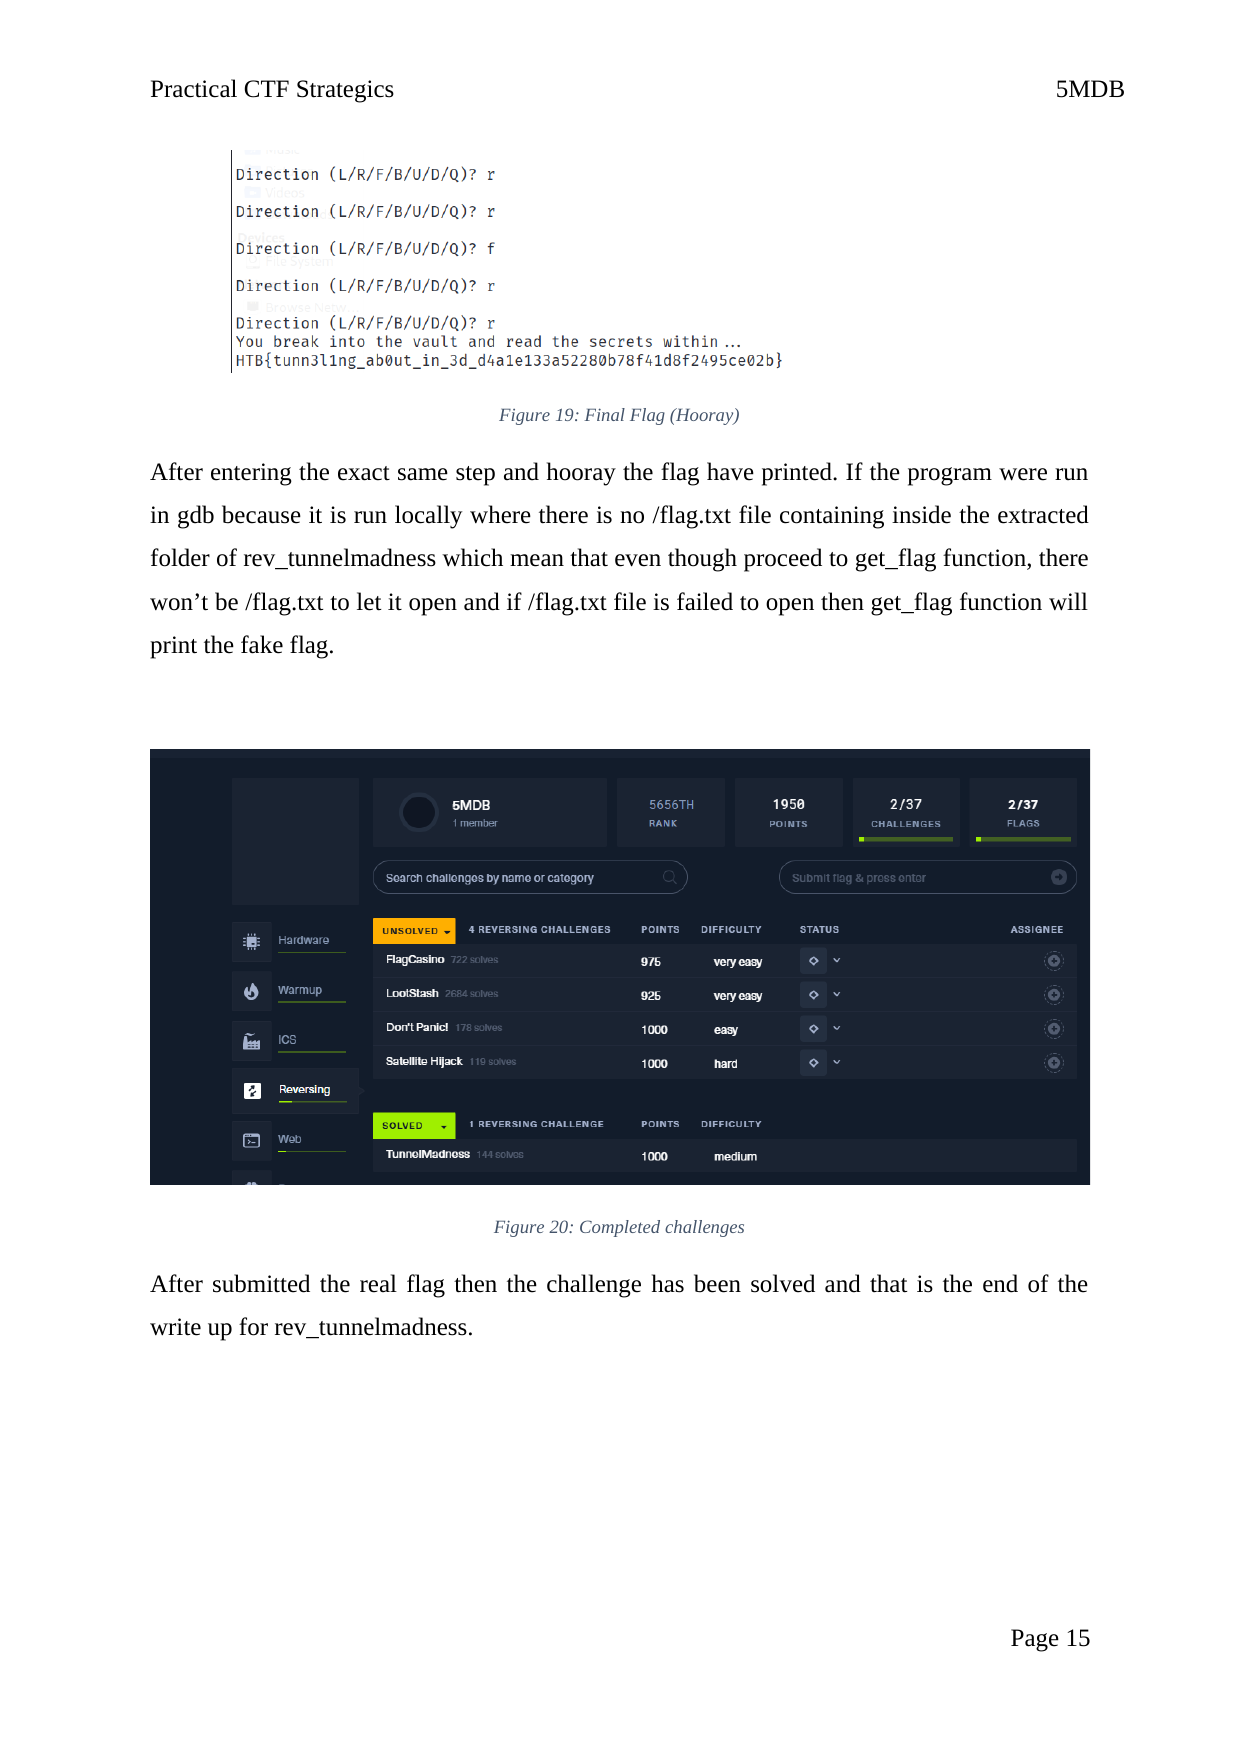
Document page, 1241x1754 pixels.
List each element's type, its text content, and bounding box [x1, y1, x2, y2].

text After entering the exact same step and hooray the flag have printed. If the program were run in gdb because it is run locally where there is no /flag.txt file containing inside the extracted folder of rev_tunnelmadness which mean that even though proceed to get_flag function, there won’t be /flag.txt to let it open and if /flag.txt file is failed to open then get_flag function will print the fake flag. [150, 457, 1090, 658]
text After submitted the real flag then the challenge has been solved and that is the end of the write up for rev_tunnelmadness. [150, 1269, 1090, 1341]
picture [231, 150, 1010, 373]
picture [150, 749, 1091, 1185]
